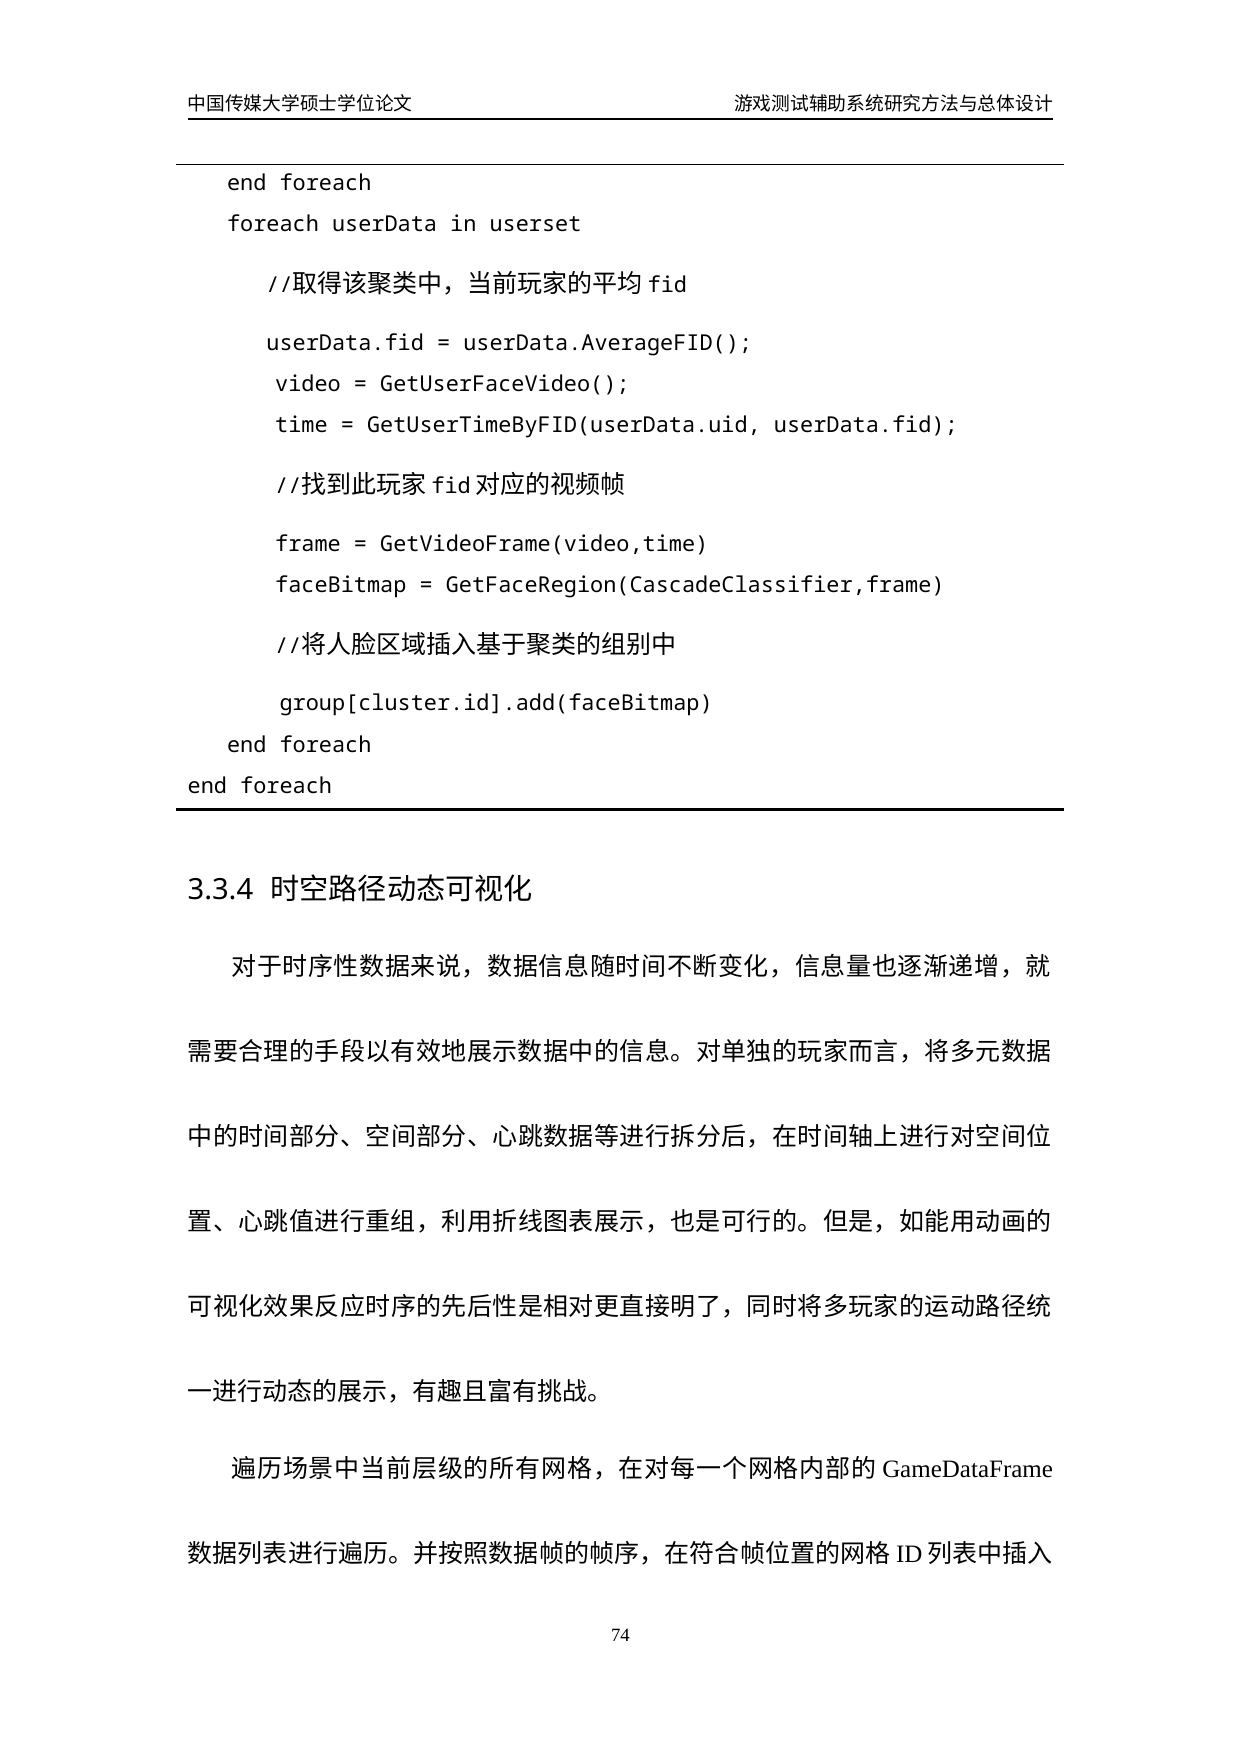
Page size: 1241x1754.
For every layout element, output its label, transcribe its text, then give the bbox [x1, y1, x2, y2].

text 对于时序性数据来说，数据信息随时间不断变化，信息量也逐渐递增，就需要合理的手段以有效地展示数据中的信息。对单独的玩家而言，将多元数据中的时间部分、空间部分、心跳数据等进行拆分后，在时间轴上进行对空间位置、心跳值进行重组，利用折线图表展示，也是可行的。但是，如能用动画的可视化效果反应时序的先后性是相对更直接明了，同时将多玩家的运动路径统一进行动态的展示，有趣且富有挑战。 [187, 931, 1053, 1423]
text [187, 1432, 1053, 1585]
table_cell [176, 165, 1064, 808]
subtitle 时空路径动态可视化 [187, 852, 1053, 920]
